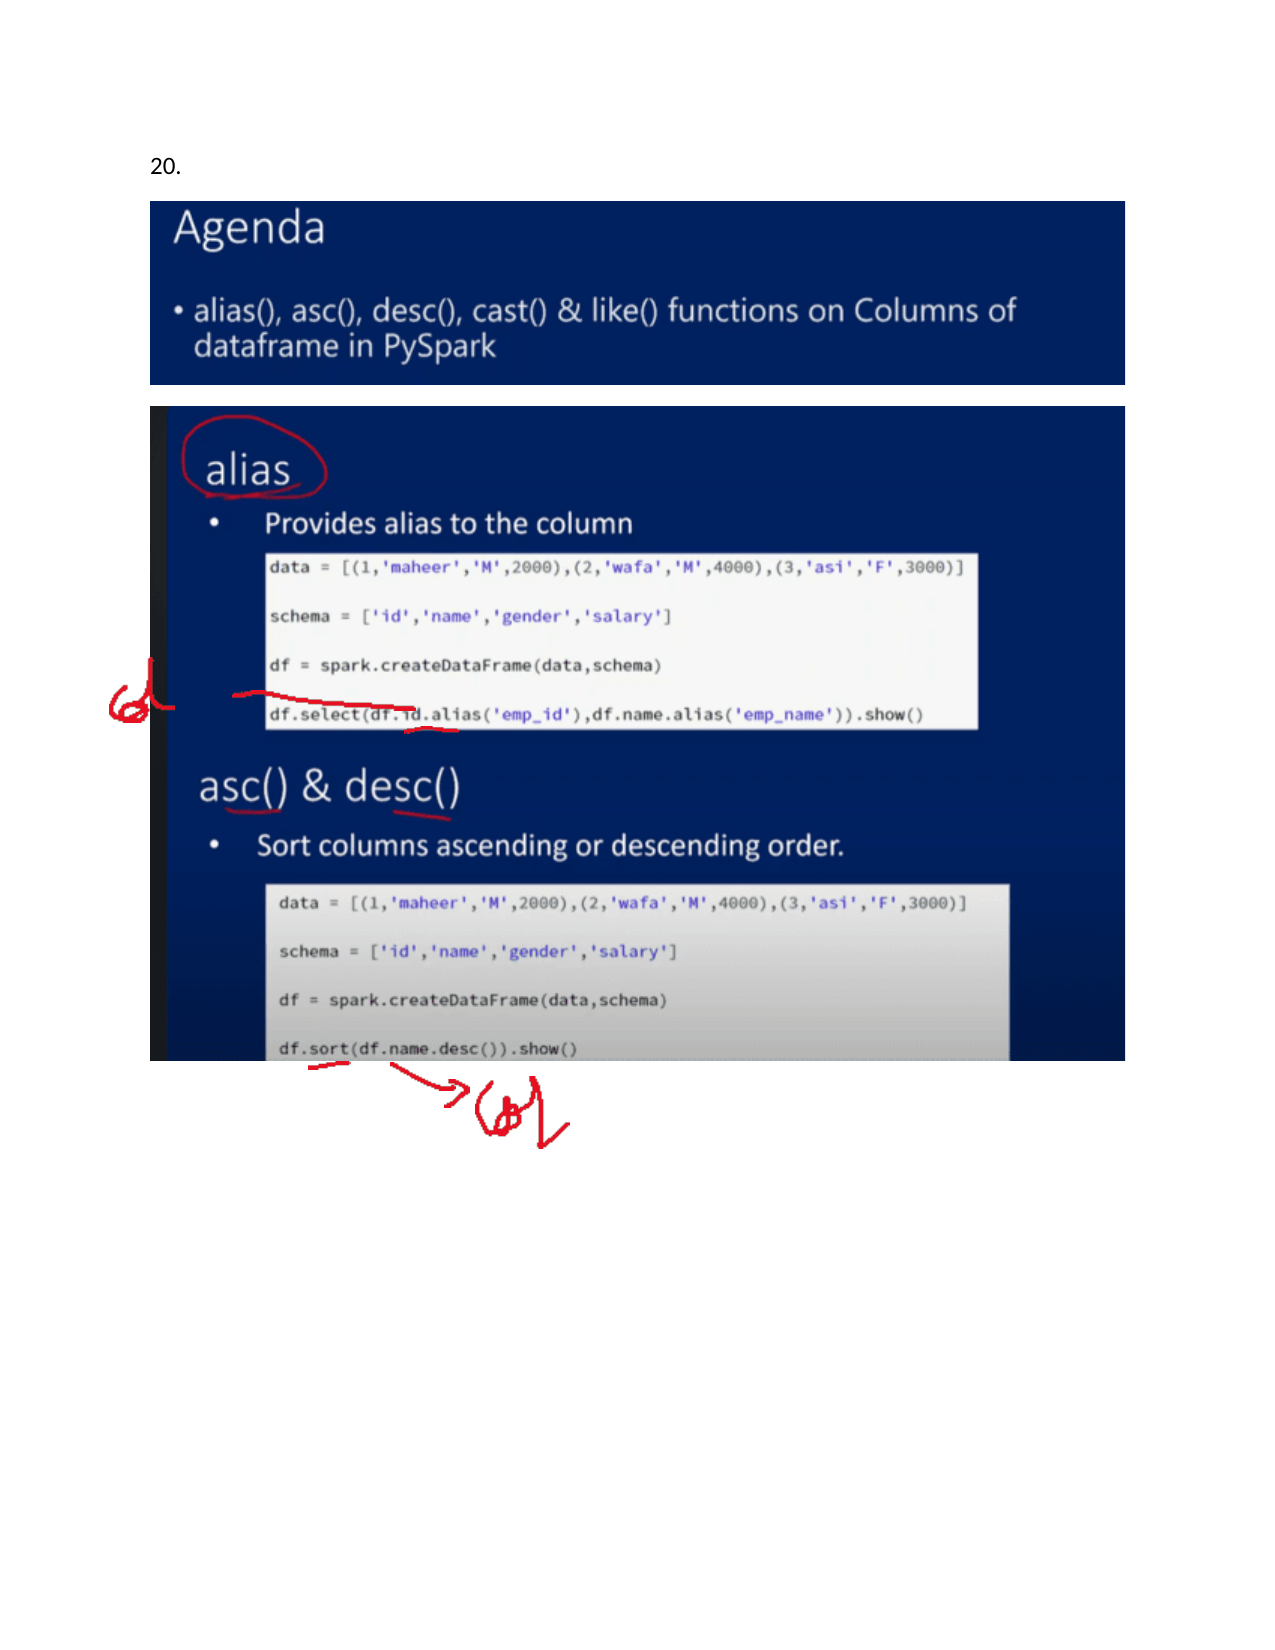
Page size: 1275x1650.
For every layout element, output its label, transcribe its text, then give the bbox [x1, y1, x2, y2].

picture [390, 1062, 470, 1108]
text 20. [150, 150, 1125, 181]
picture [475, 1076, 570, 1149]
picture [109, 406, 1125, 1070]
picture [150, 201, 1125, 385]
